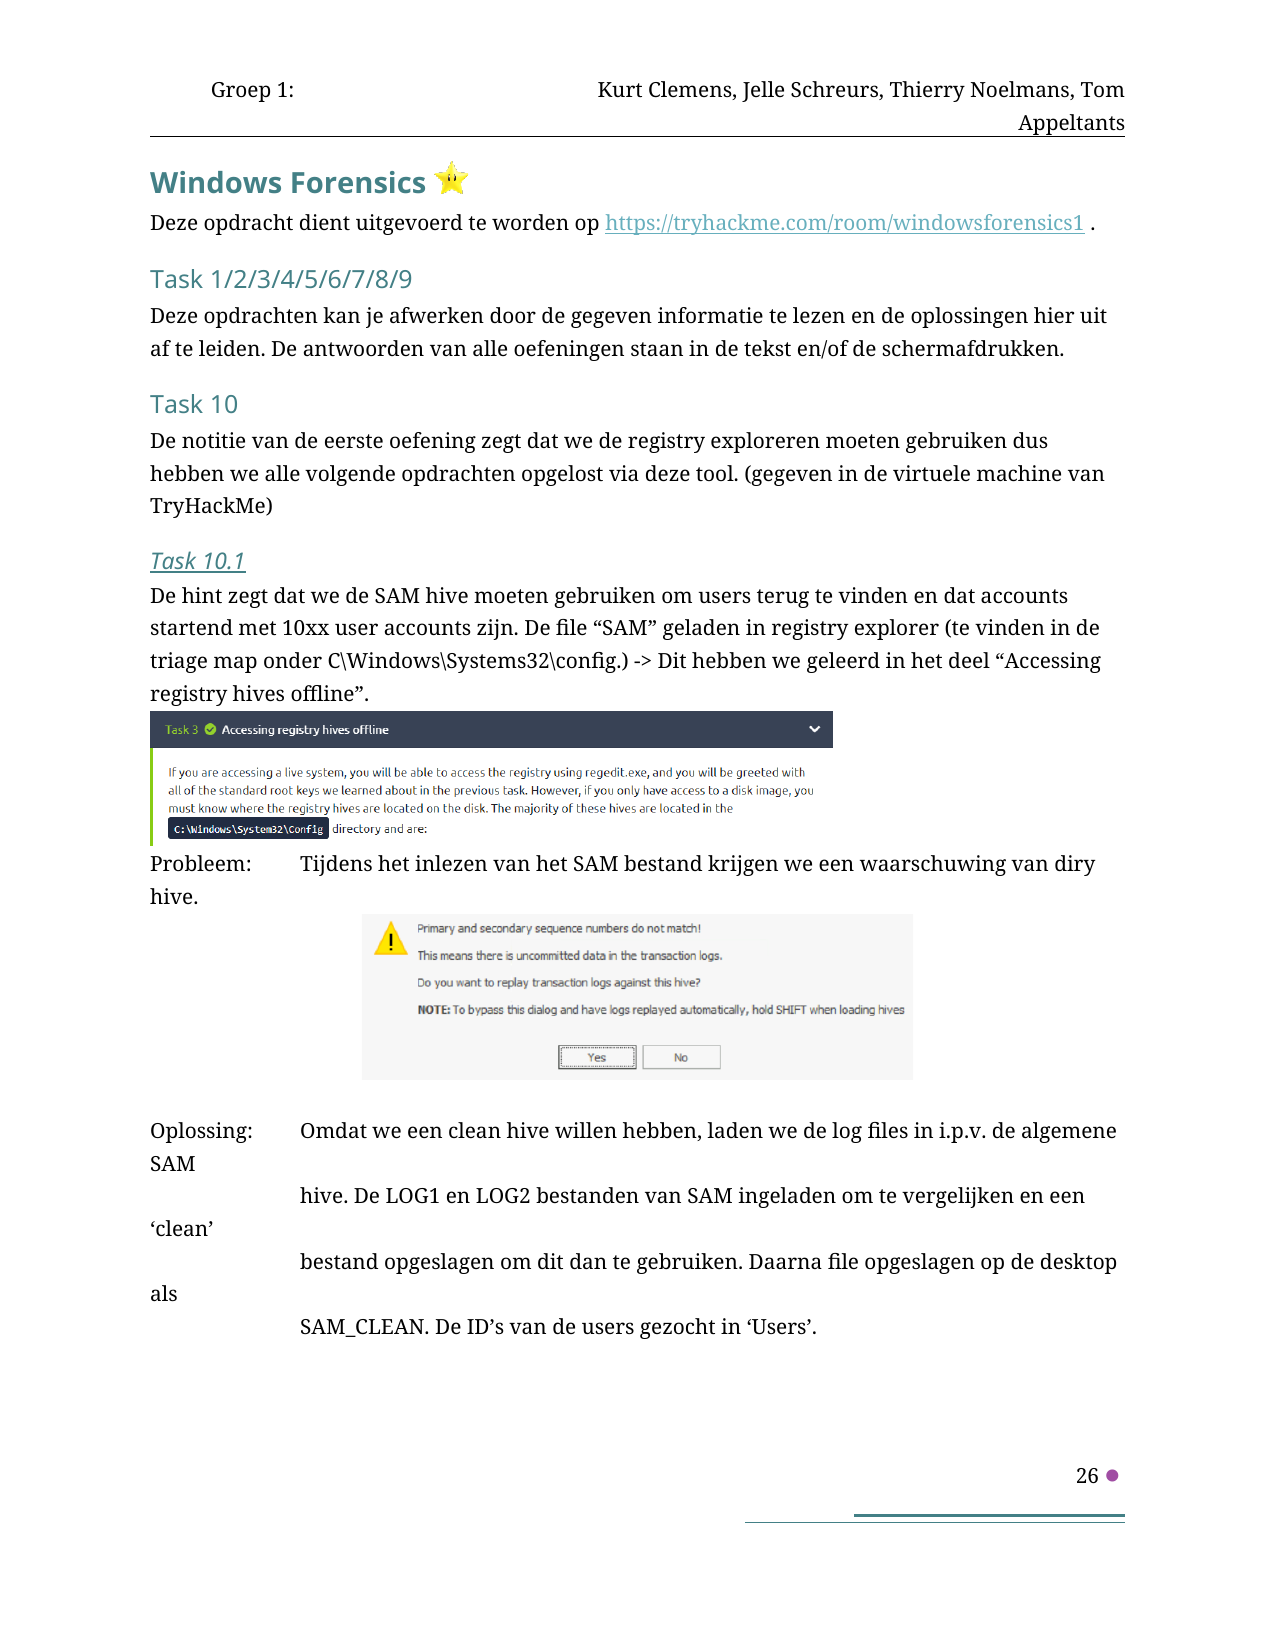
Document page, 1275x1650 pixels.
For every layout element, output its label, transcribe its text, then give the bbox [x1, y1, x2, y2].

text Probleem: Tijdens het inlezen van het SAM bestand krijgen we een waarschuwing van diry hive. [150, 849, 1125, 911]
picture [150, 711, 833, 846]
subtitle Task 10 [150, 387, 1125, 421]
text Deze opdrachten kan je afwerken door de gegeven informatie te lezen en de oplossingen hier uit af te leiden. De antwoorden van alle oefeningen staan in de tekst en/of de schermafdrukken. [150, 301, 1125, 362]
picture [434, 161, 469, 194]
subtitle Task 1/2/3/4/5/6/7/8/9 [150, 262, 1125, 296]
picture [361, 914, 914, 1080]
text De hint zegt dat we de SAM hive moeten gebruiken om users terug te vinden en dat accounts startend met 10xx user accounts zijn. De file “SAM” geladen in registry explorer (te vinden in de triage map onder C\Windows\Systems32\config.) -> Dit hebben we geleerd in het deel “Accessing registry hives offline”. [150, 581, 1125, 707]
subtitle Windows Forensics [150, 161, 1125, 202]
text Oplossing: Omdat we een clean hive willen hebben, laden we de log files in i.p.v. de algemene SAM hive. De LOG1 en LOG2 bestanden van SAM ingeladen om te vergelijken en een ‘clean’ bestand opgeslagen om dit dan te gebruiken. Daarna file opgeslagen op de desktop als SAM_CLEAN. De ID’s van de users gezocht in ‘Users’. [150, 1084, 1125, 1340]
subtitle Task 10.1 [150, 545, 1125, 576]
text De notitie van de eerste oefening zegt dat we de registry exploreren moeten gebruiken dus hebben we alle volgende opdrachten opgelost via deze tool. (gegeven in de virtuele machine van TryHackMe) [150, 426, 1125, 520]
text Deze opdracht dient uitgevoerd te worden op https://tryhackme.com/room/windowsforensics1 . [150, 208, 1125, 237]
